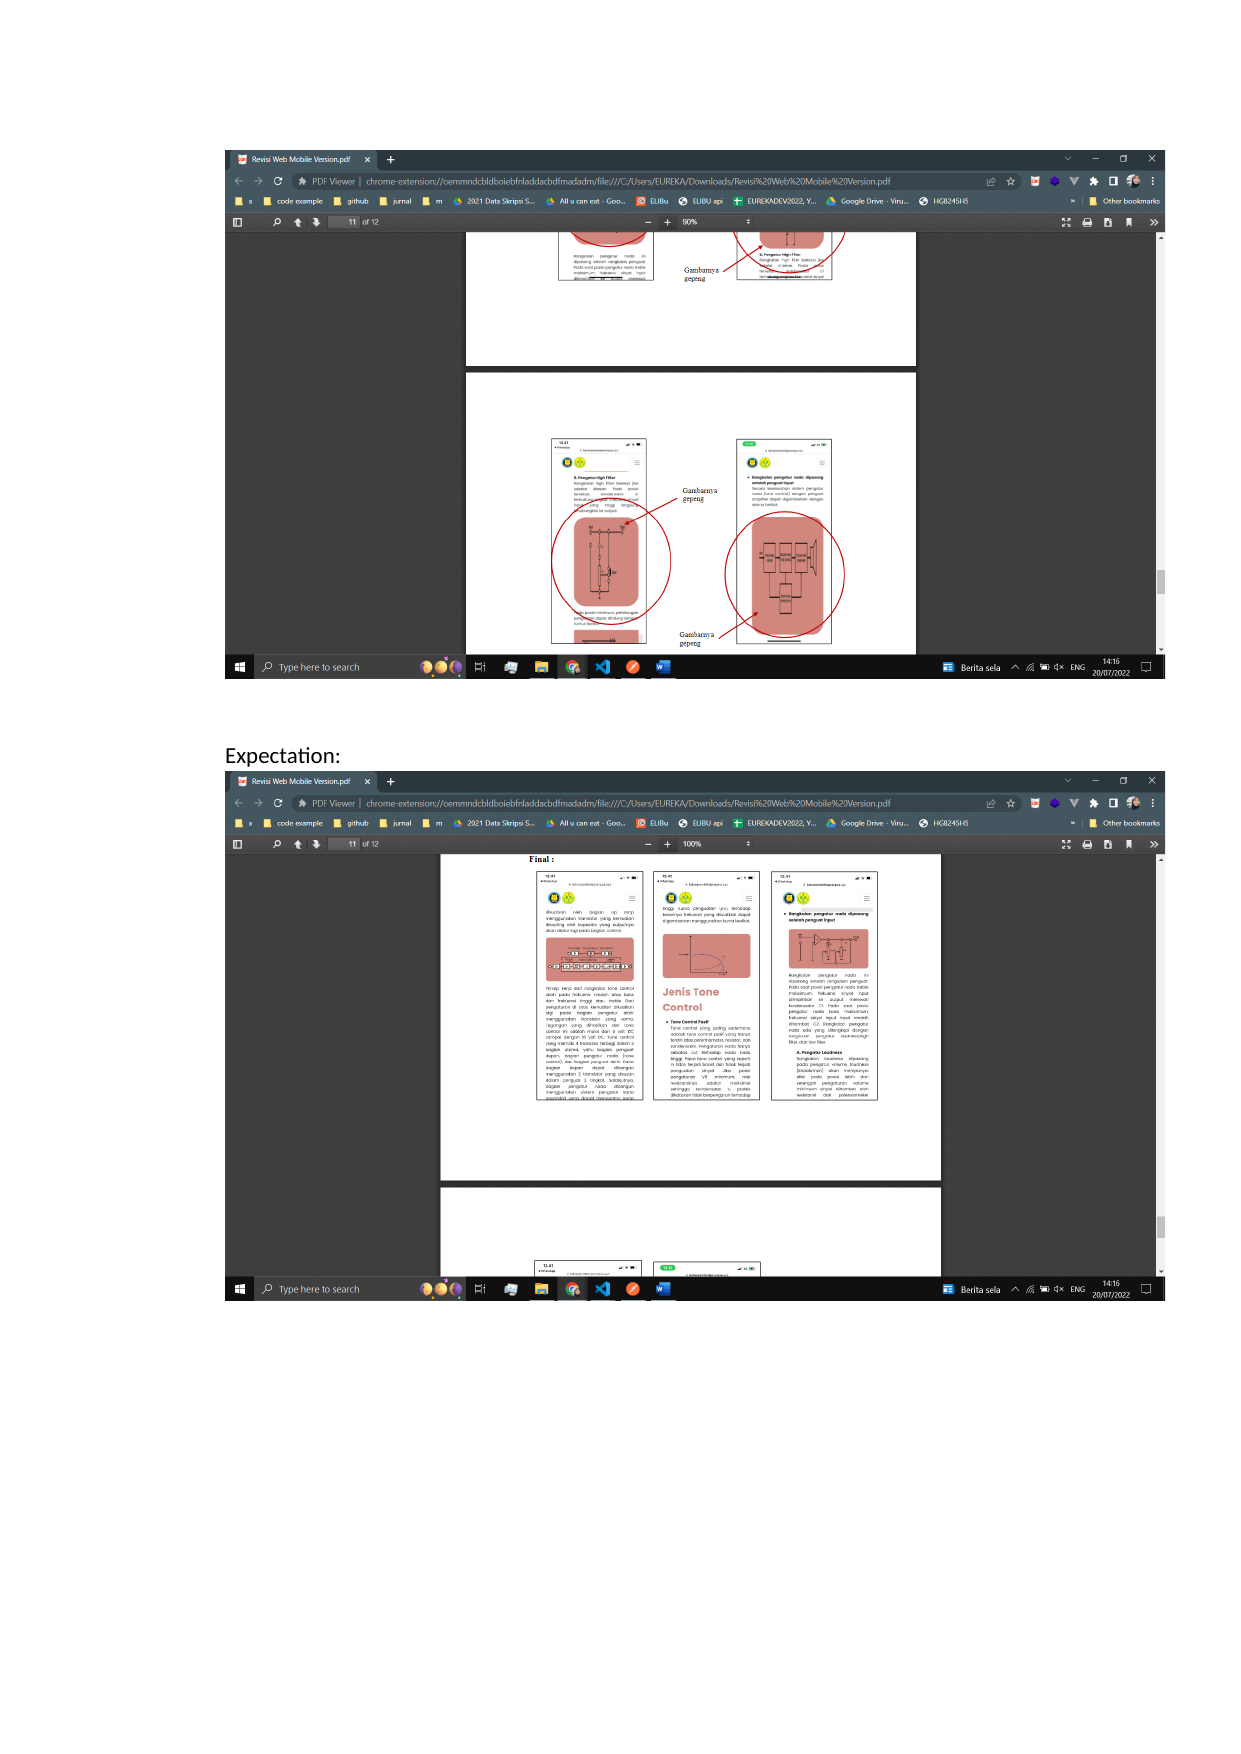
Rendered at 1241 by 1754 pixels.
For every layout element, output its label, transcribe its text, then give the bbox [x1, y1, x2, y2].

picture [225, 150, 1166, 679]
list Expectation: [225, 741, 1090, 769]
picture [225, 771, 1166, 1301]
